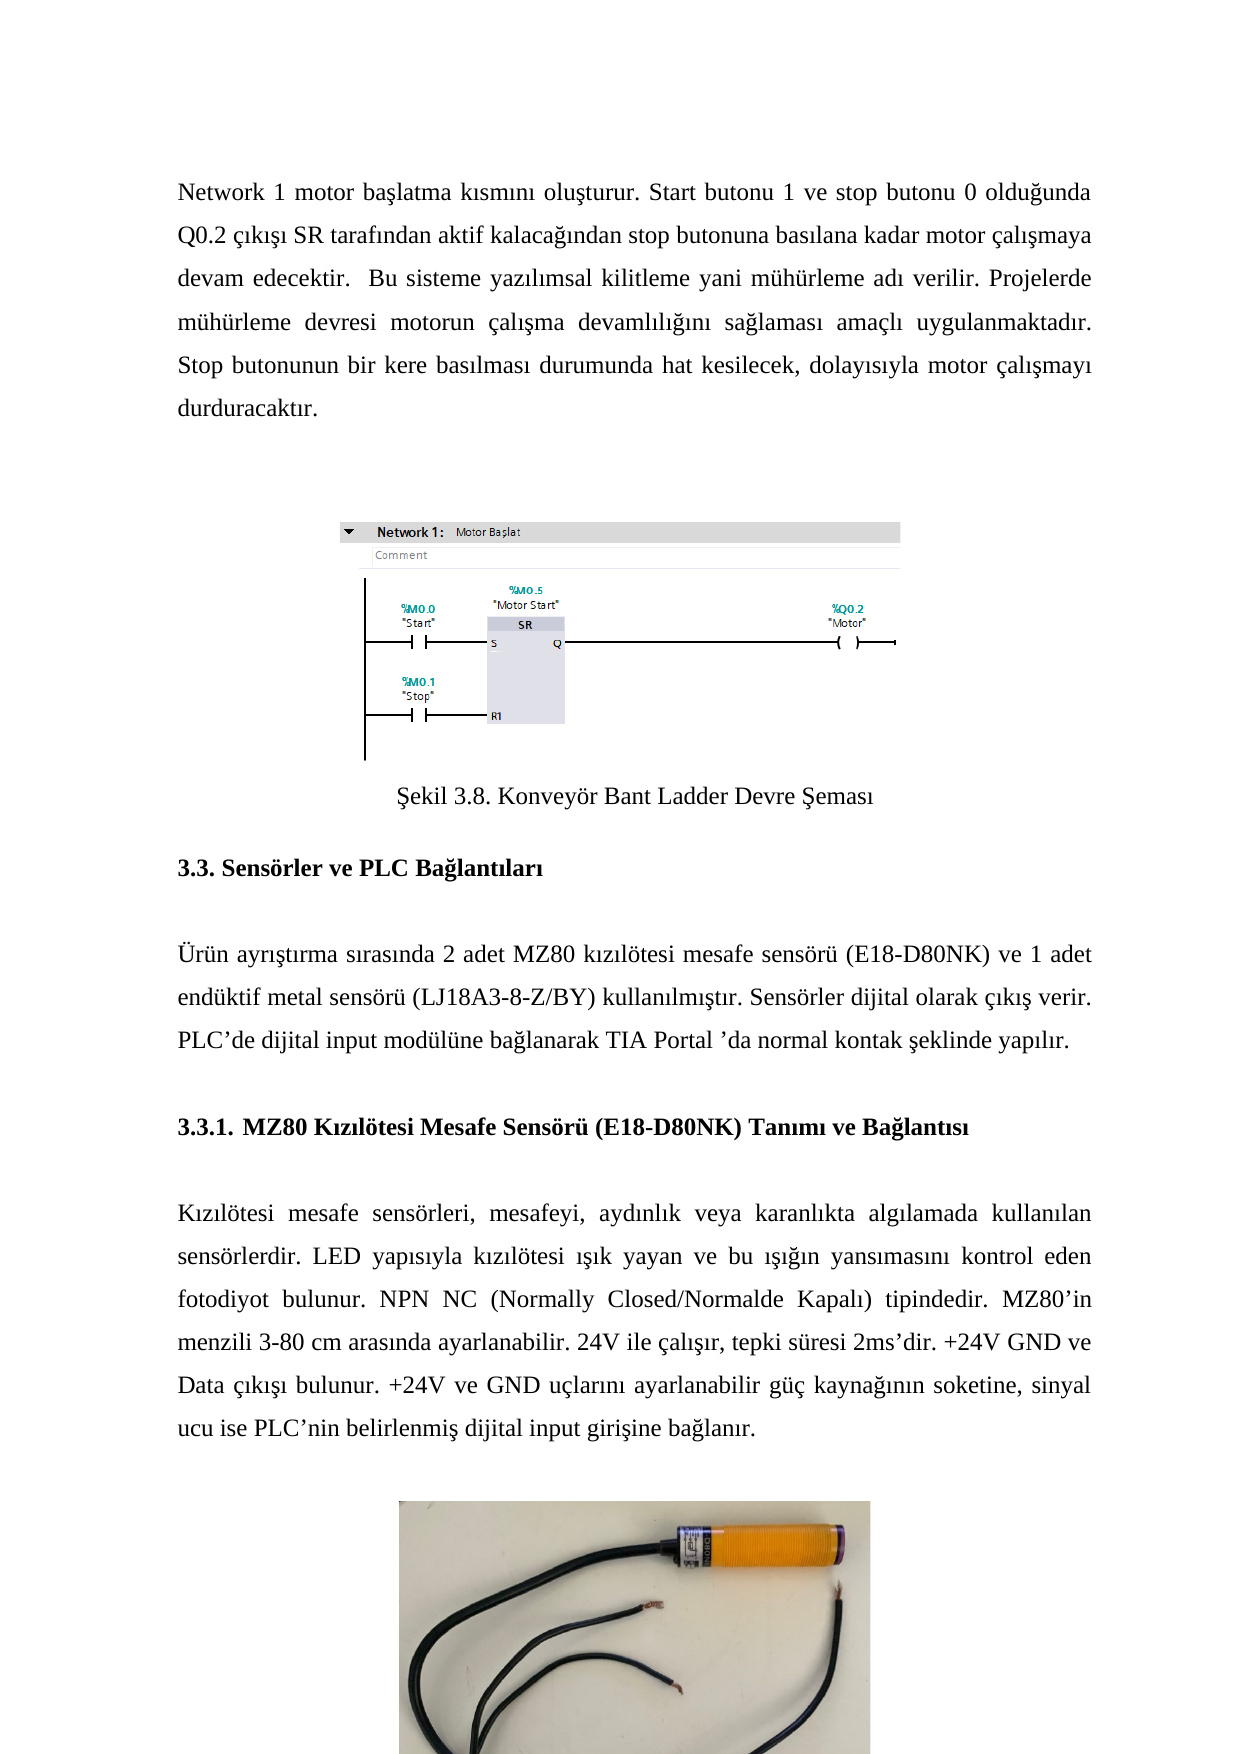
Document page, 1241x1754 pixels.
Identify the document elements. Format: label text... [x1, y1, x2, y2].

subtitle Sensörler ve PLC Bağlantıları [177, 853, 1092, 882]
text Kızılötesi mesafe sensörleri, mesafeyi, aydınlık veya karanlıkta algılamada kullanılan sensörlerdir. LED yapısıyla kızılötesi ışık yayan ve bu ışığın yansımasını kontrol eden fotodiyot bulunur. NPN NC (Normally Closed/Normalde Kapalı) tipindedir. MZ80’in menzili 3-80 cm arasında ayarlanabilir. 24V ile çalışır, tepki süresi 2ms’dir. +24V GND ve Data çıkışı bulunur. +24V ve GND uçlarını ayarlanabilir güç kaynağının soketine, sinyal ucu ise PLC’nin belirlenmiş dijital input girişine bağlanır. [177, 1198, 1092, 1442]
picture [339, 521, 901, 761]
text Network 1 motor başlatma kısmını oluşturur. Start butonu 1 ve stop butonu 0 olduğunda Q0.2 çıkışı SR tarafından aktif kalacağından stop butonuna basılana kadar motor çalışmaya devam edecektir. Bu sisteme yazılımsal kilitleme yani mühürleme adı verilir. Projelerde mühürleme devresi motorun çalışma devamlılığını sağlaması amaçlı uygulanmaktadır. Stop butonunun bir kere basılması durumunda hat kesilecek, dolayısıyla motor çalışmayı durduracaktır. [177, 177, 1092, 422]
subtitle MZ80 Kızılötesi Mesafe Sensörü (E18-D80NK) Tanımı ve Bağlantısı [177, 1112, 1092, 1140]
text Ürün ayrıştırma sırasında 2 adet MZ80 kızılötesi mesafe sensörü (E18-D80NK) ve 1 adet endüktif metal sensörü (LJ18A3-8-Z/BY) kullanılmıştır. Sensörler dijital olarak çıkış verir. PLC’de dijital input modülüne bağlanarak TIA Portal ’da normal kontak şeklinde yapılır. [177, 939, 1092, 1054]
picture [399, 1501, 871, 1754]
